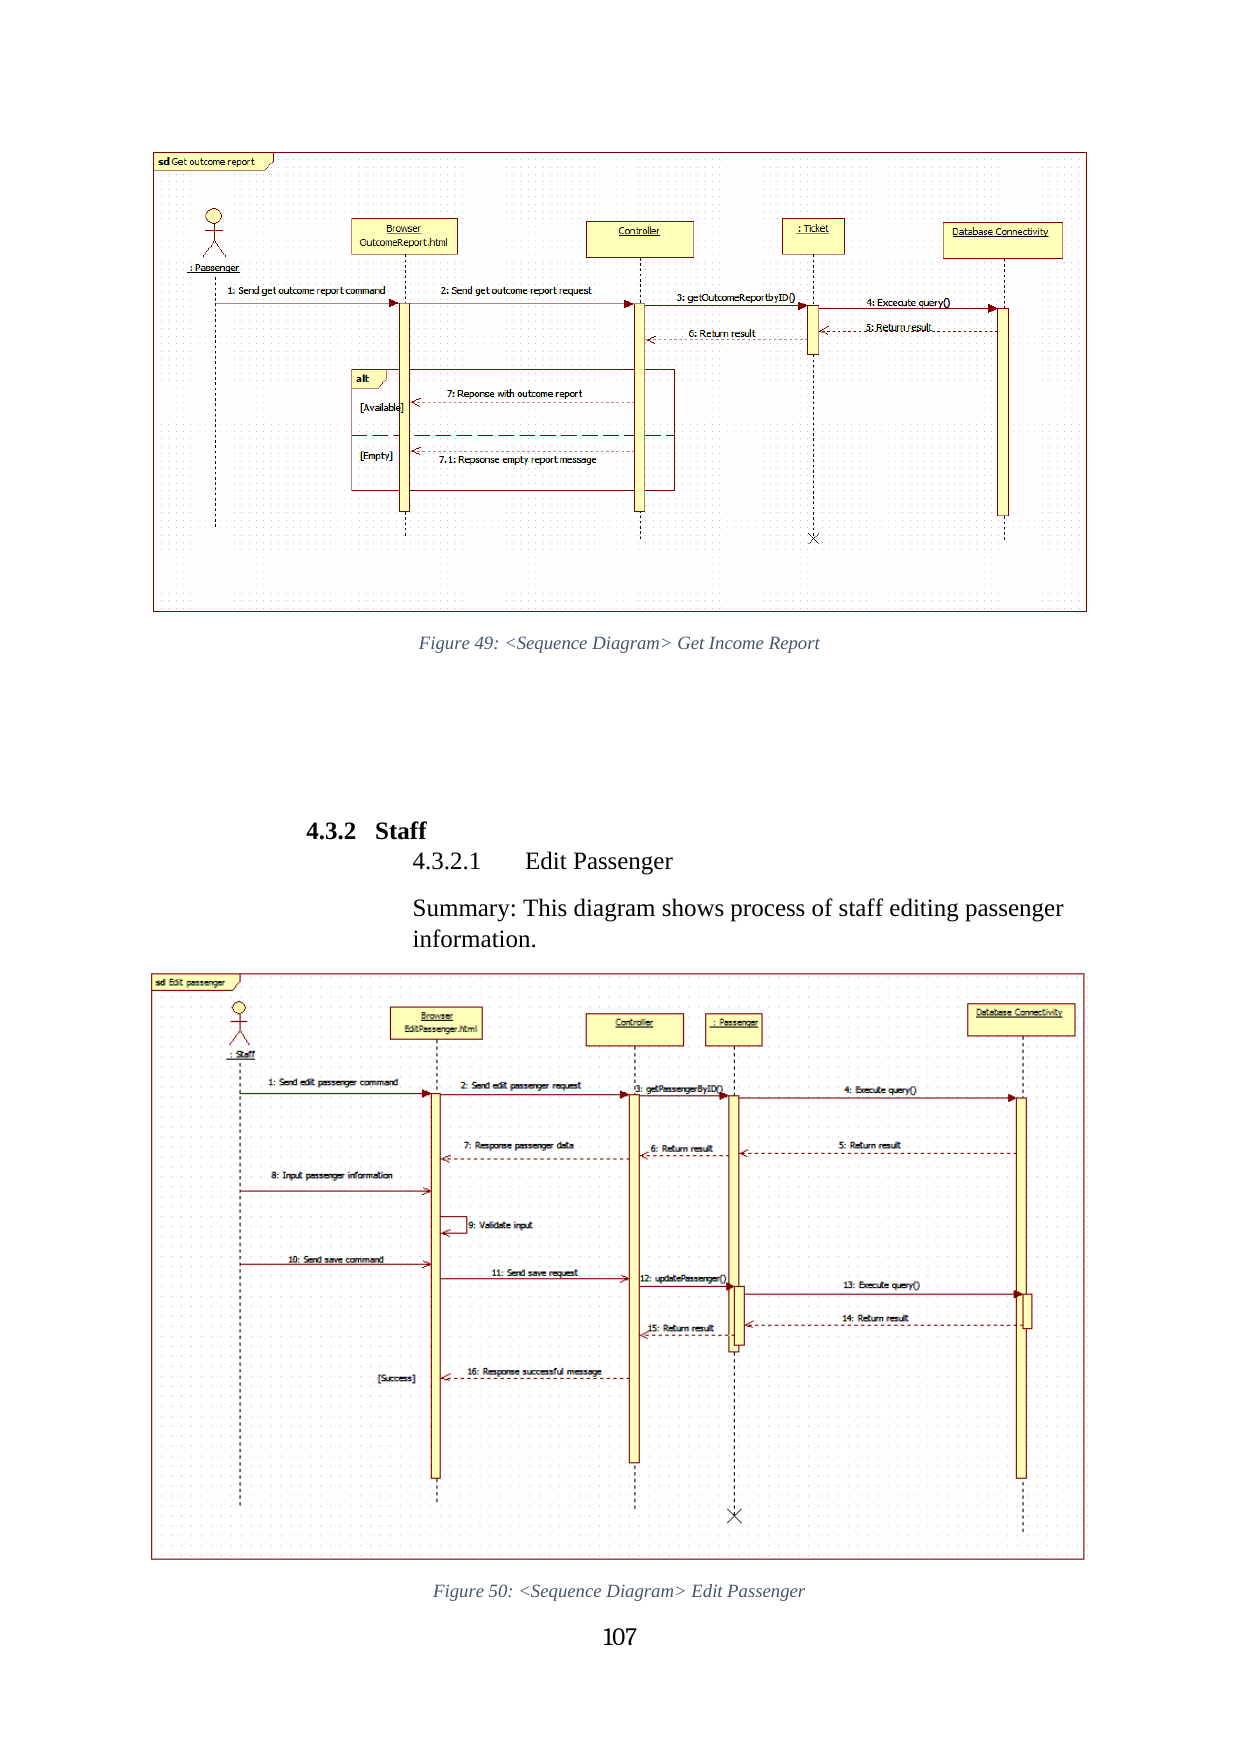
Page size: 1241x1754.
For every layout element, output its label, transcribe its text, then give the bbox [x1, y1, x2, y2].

text Summary: This diagram shows process of staff editing passenger information. [412, 893, 1090, 953]
list Edit Passenger [412, 846, 1090, 875]
list Staff [356, 816, 1090, 845]
picture [150, 971, 1090, 1562]
picture [150, 150, 1090, 614]
text Figure 49: <Sequence Diagram> Get Income Report [150, 632, 1090, 654]
text Figure 50: <Sequence Diagram> Edit Passenger [150, 1580, 1090, 1602]
